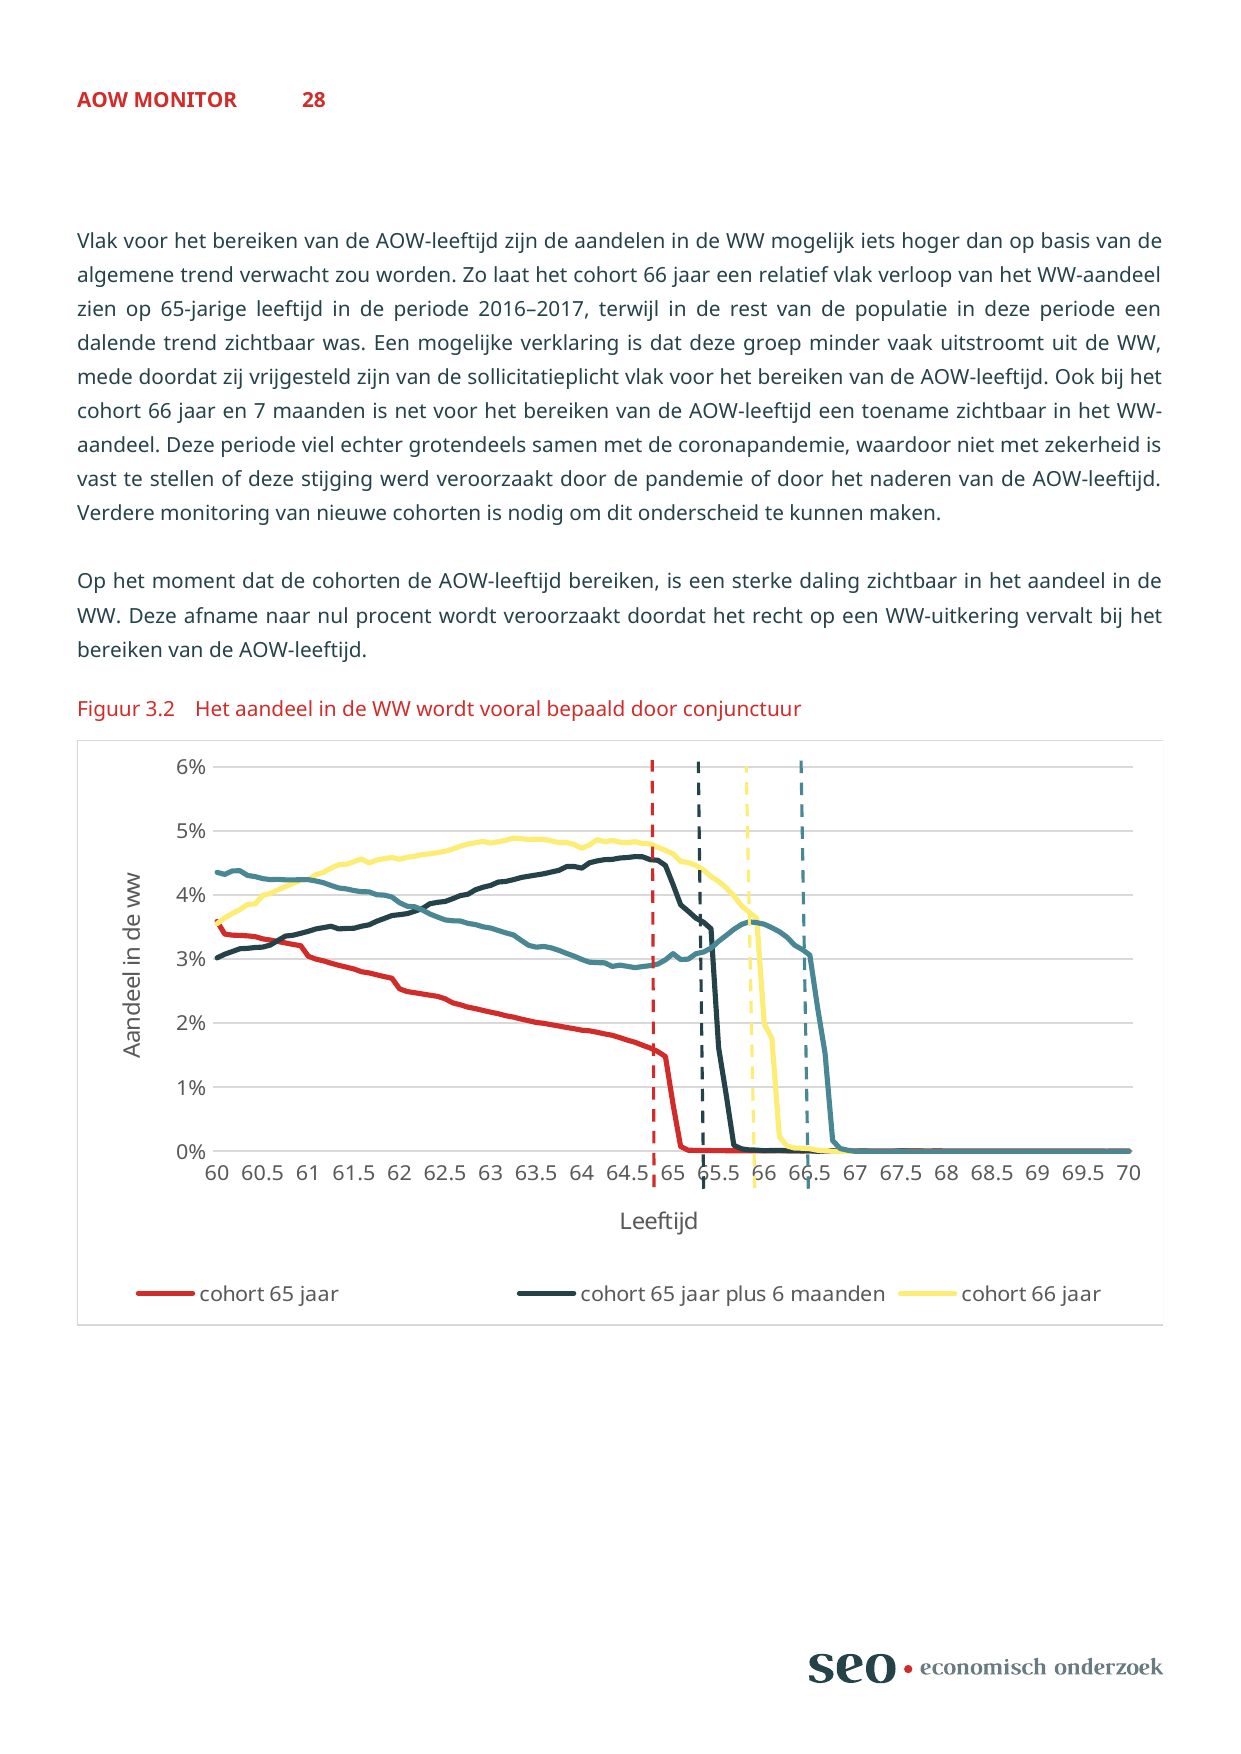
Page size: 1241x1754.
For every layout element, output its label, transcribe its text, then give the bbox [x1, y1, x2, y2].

text Vlak voor het bereiken van de AOW-leeftijd zijn de aandelen in de WW mogelijk iets hoger dan op basis van de algemene trend verwacht zou worden. Zo laat het cohort 66 jaar een relatief vlak verloop van het WW-aandeel zien op 65-jarige leeftijd in de periode 2016–2017, terwijl in de rest van de populatie in deze periode een dalende trend zichtbaar was. Een mogelijke verklaring is dat deze groep minder vaak uitstroomt uit de WW, mede doordat zij vrijgesteld zijn van de sollicitatieplicht vlak voor het bereiken van de AOW-leeftijd. Ook bij het cohort 66 jaar en 7 maanden is net voor het bereiken van de AOW-leeftijd een toename zichtbaar in het WW-aandeel. Deze periode viel echter grotendeels samen met de coronapandemie, waardoor niet met zekerheid is vast te stellen of deze stijging werd veroorzaakt door de pandemie of door het naderen van de AOW-leeftijd. Verdere monitoring van nieuwe cohorten is nodig om dit onderscheid te kunnen maken. [77, 226, 1163, 527]
text Het aandeel in de WW wordt vooral bepaald door conjunctuur [77, 694, 1163, 722]
text Op het moment dat de cohorten de AOW-leeftijd bereiken, is een sterke daling zichtbaar in het aandeel in de WW. Deze afname naar nul procent wordt veroorzaakt doordat het recht op een WW-uitkering vervalt bij het bereiken van de AOW-leeftijd. [77, 567, 1163, 663]
